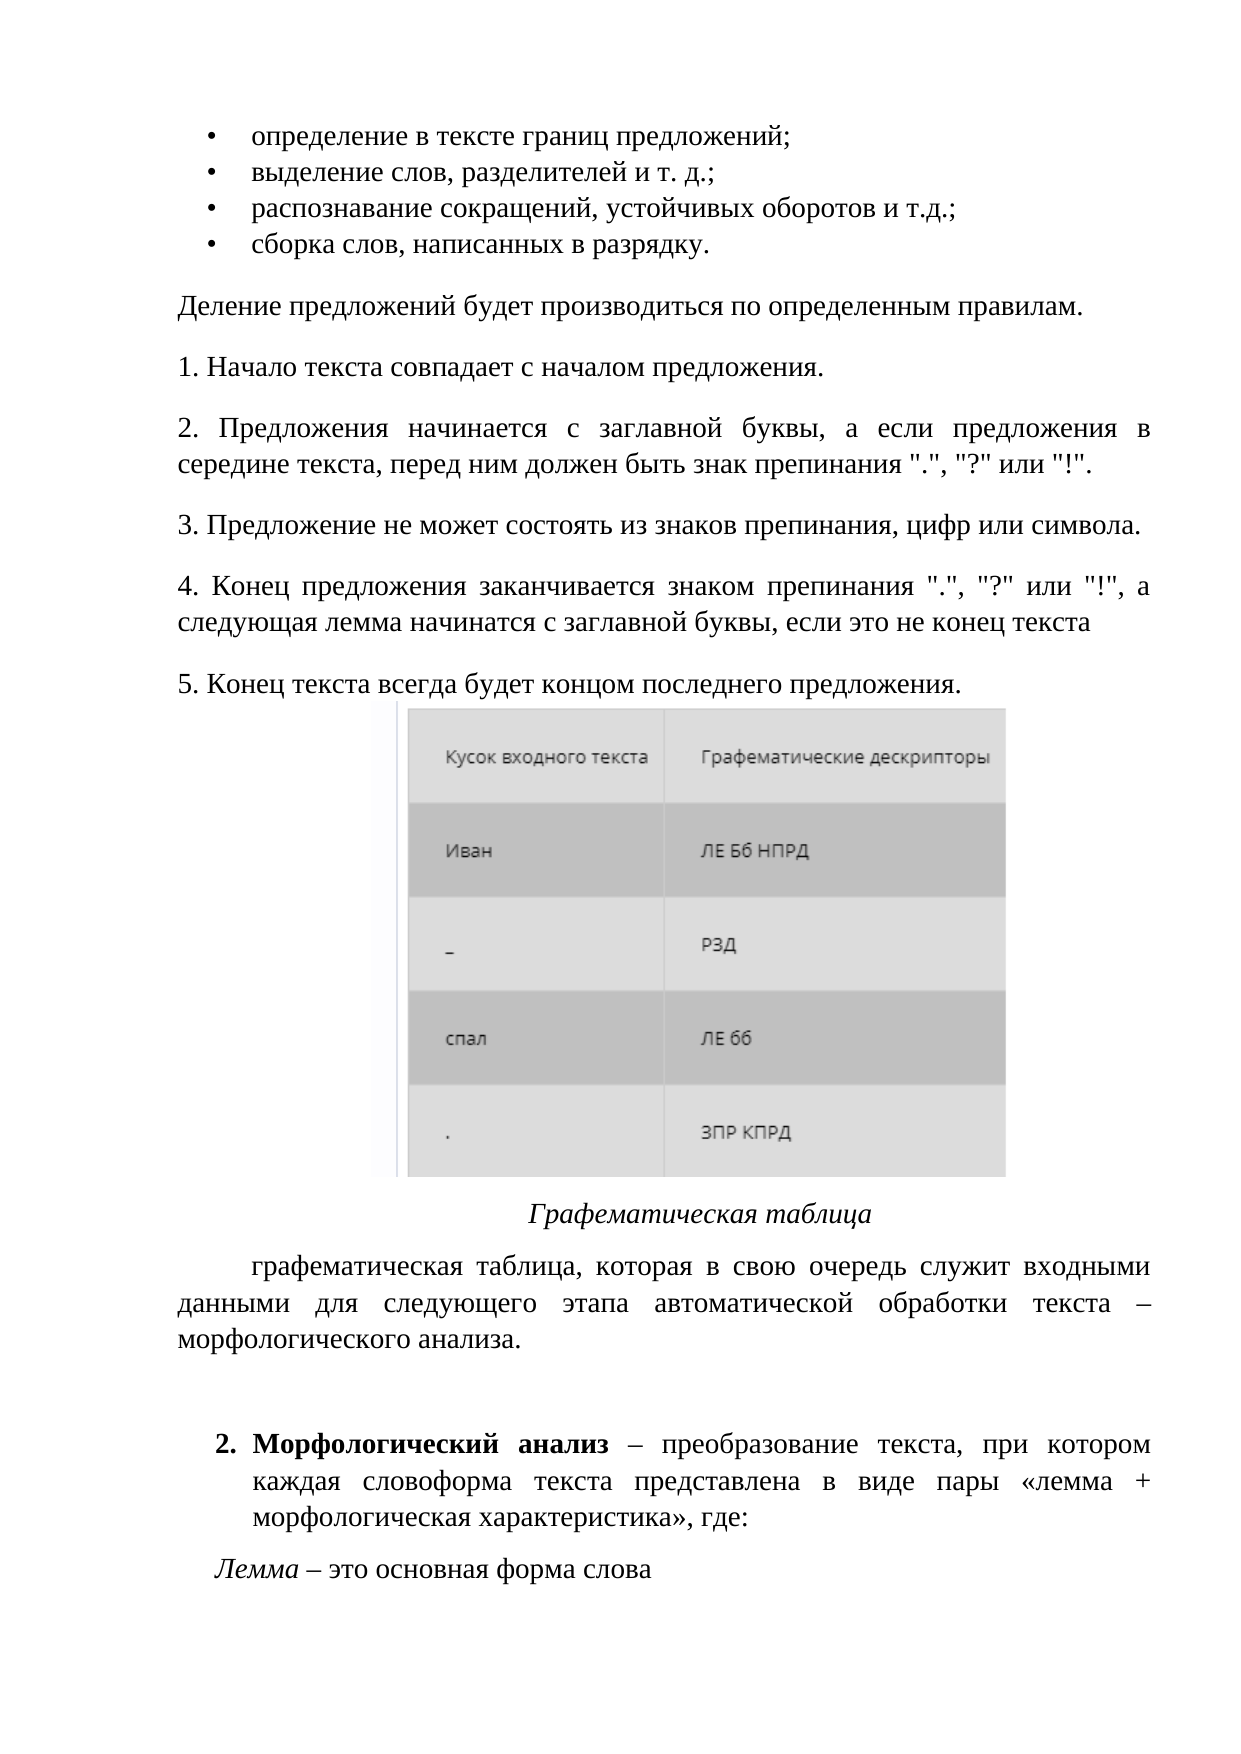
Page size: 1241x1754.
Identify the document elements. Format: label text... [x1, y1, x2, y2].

text 3. Предложение не может состоять из знаков препинания, цифр или символа. [177, 507, 1152, 541]
text 2. Предложения начинается с заглавной буквы, а если предложения в середине текста, перед ним должен быть знак препинания ".", "?" или "!". [177, 410, 1152, 480]
list Морфологический анализ – преобразование текста, при котором каждая словоформа текста представлена в виде пары «лемма + морфологическая характеристика», где: [215, 1426, 1152, 1532]
text • распознавание сокращений, устойчивых оборотов и т.д.; [177, 190, 1152, 224]
text • сборка слов, написанных в разрядку. [177, 227, 1152, 260]
text • определение в тексте границ предложений; [177, 118, 1152, 152]
picture [371, 701, 1032, 1177]
text Лемма – это основная форма слова [215, 1552, 1152, 1585]
text графематическая таблица, которая в свою очередь служит входными данными для следующего этапа автоматической обработки текста – морфологического анализа. [177, 1248, 1152, 1354]
text 4. Конец предложения заканчивается знаком препинания ".", "?" или "!", а следующая лемма начинатся с заглавной буквы, если это не конец текста [177, 568, 1152, 638]
text Графематическая таблица [177, 1196, 1152, 1229]
text 5. Конец текста всегда будет концом последнего предложения. [177, 666, 1152, 699]
text • выделение слов, разделителей и т. д.; [177, 154, 1152, 188]
text Деление предложений будет производиться по определенным правилам. [177, 288, 1152, 321]
text 1. Начало текста совпадает с началом предложения. [177, 349, 1152, 382]
